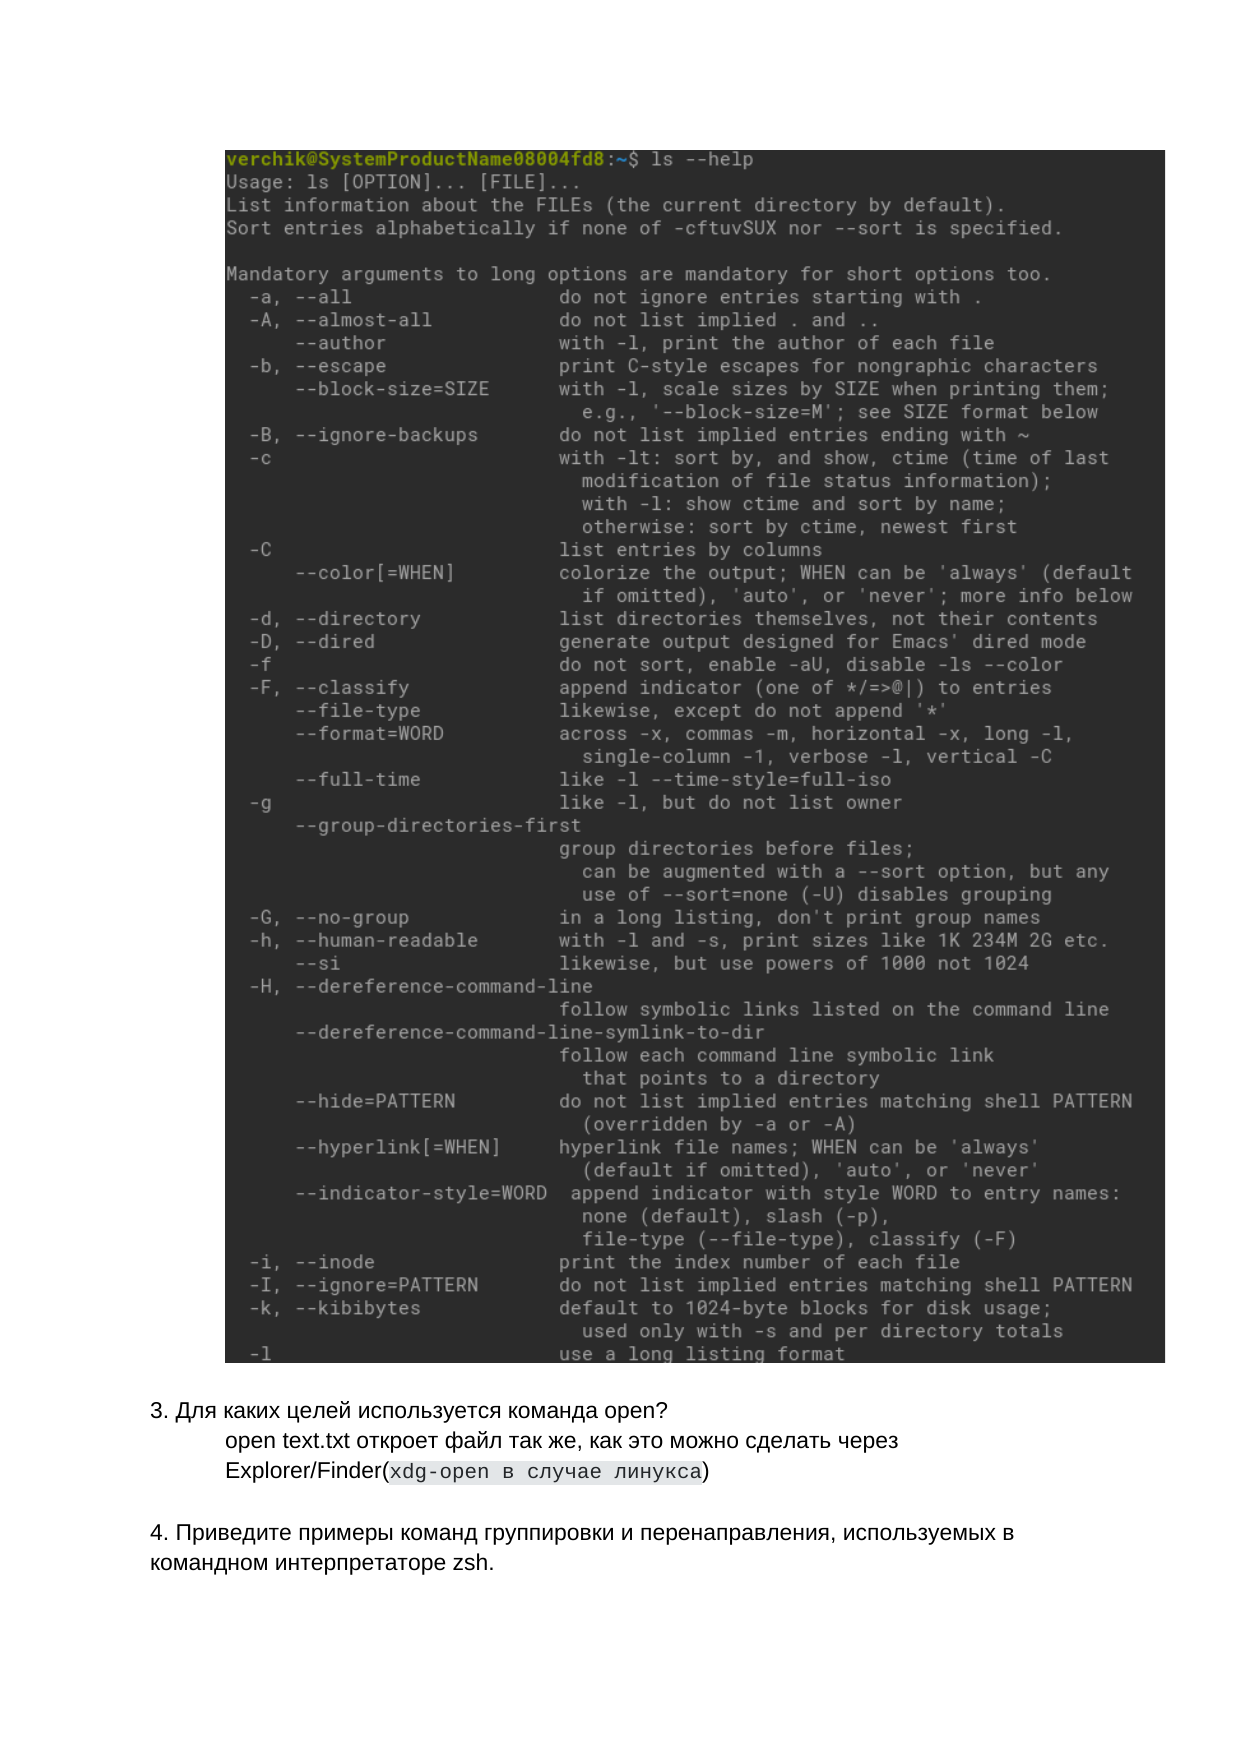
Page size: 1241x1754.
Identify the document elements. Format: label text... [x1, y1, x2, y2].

picture [225, 150, 1166, 1363]
text 4. Приведите примеры команд группировки и перенаправления, используемых в командном интерпретаторе zsh. [150, 1519, 1090, 1576]
text 3. Для каких целей используется команда open? [150, 1397, 1090, 1423]
text open text.txt откроет файл так же, как это можно сделать через Explorer/Finder(xdg-open в случае линукса) [225, 1427, 1090, 1485]
